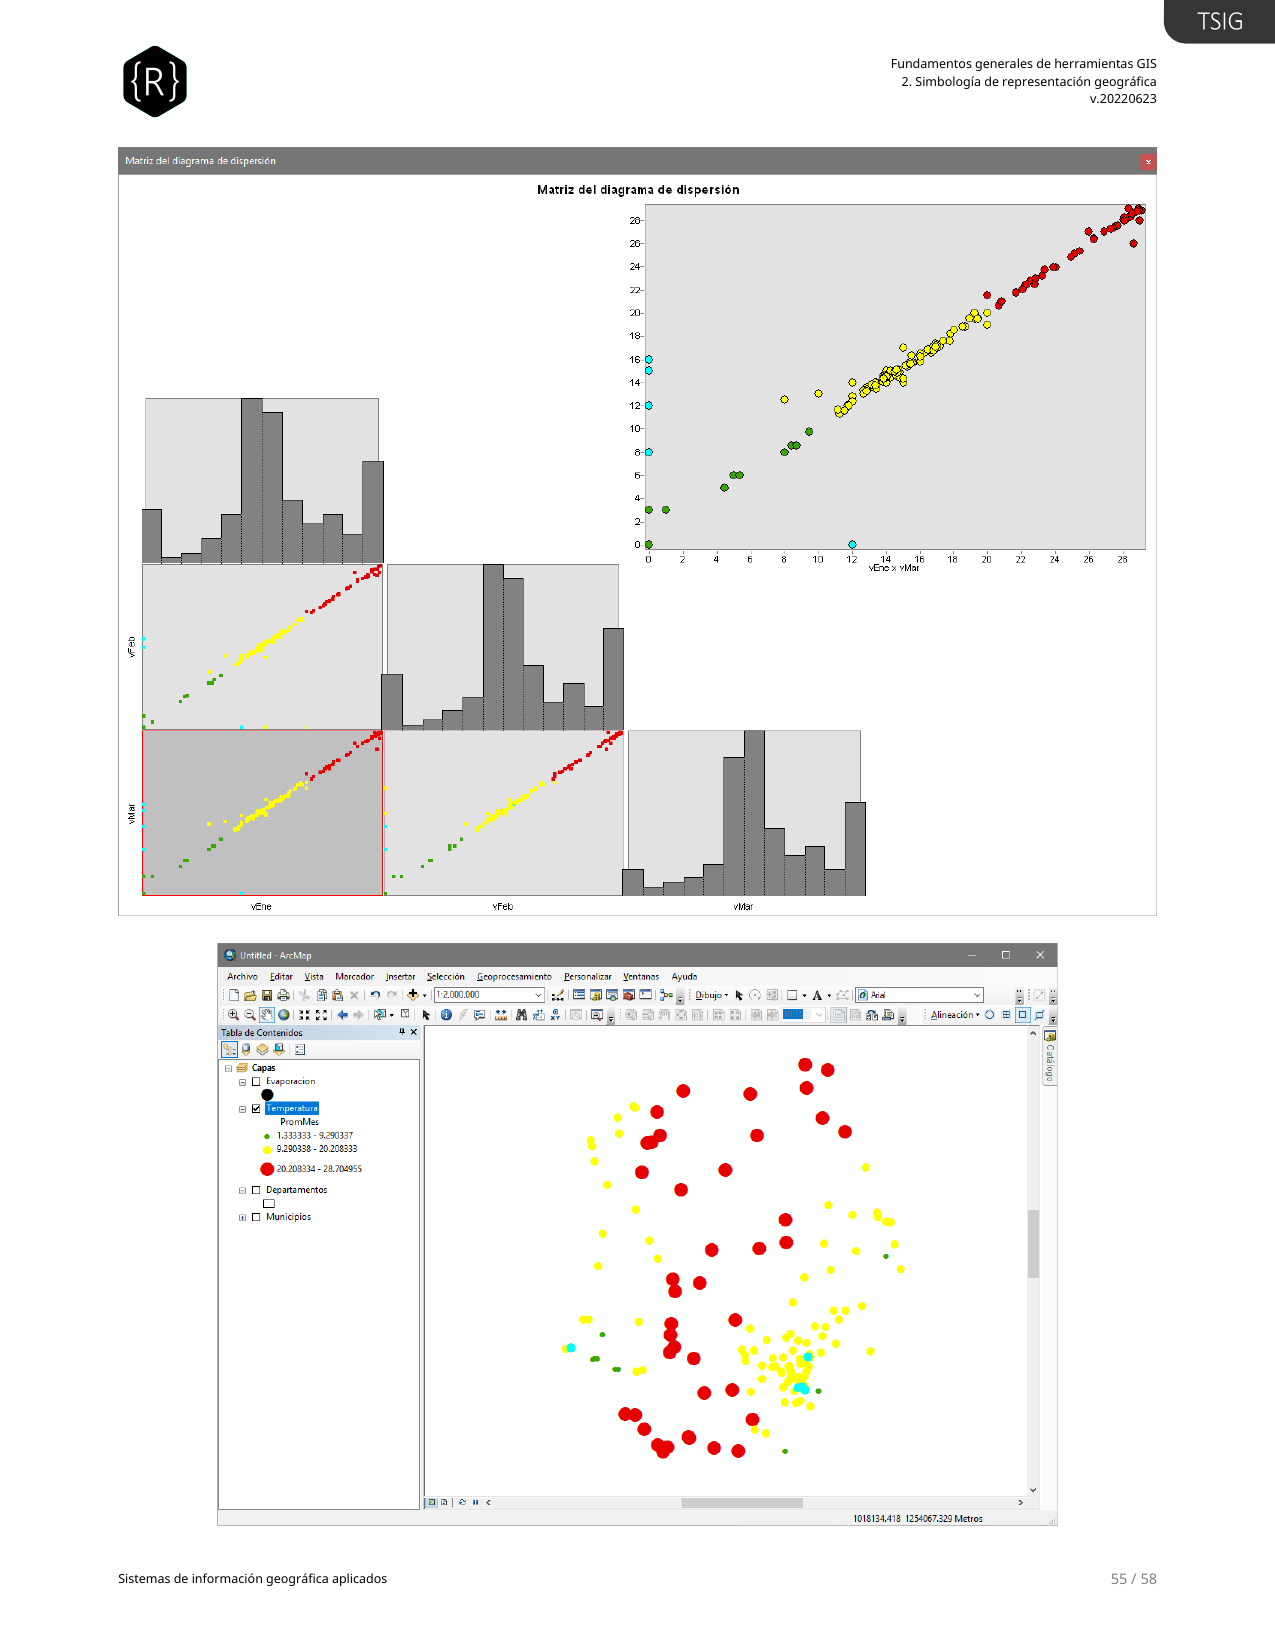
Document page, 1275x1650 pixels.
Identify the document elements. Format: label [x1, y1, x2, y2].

picture [118, 44, 192, 119]
picture [118, 147, 1157, 916]
picture [217, 943, 1058, 1526]
picture [1163, 0, 1275, 44]
